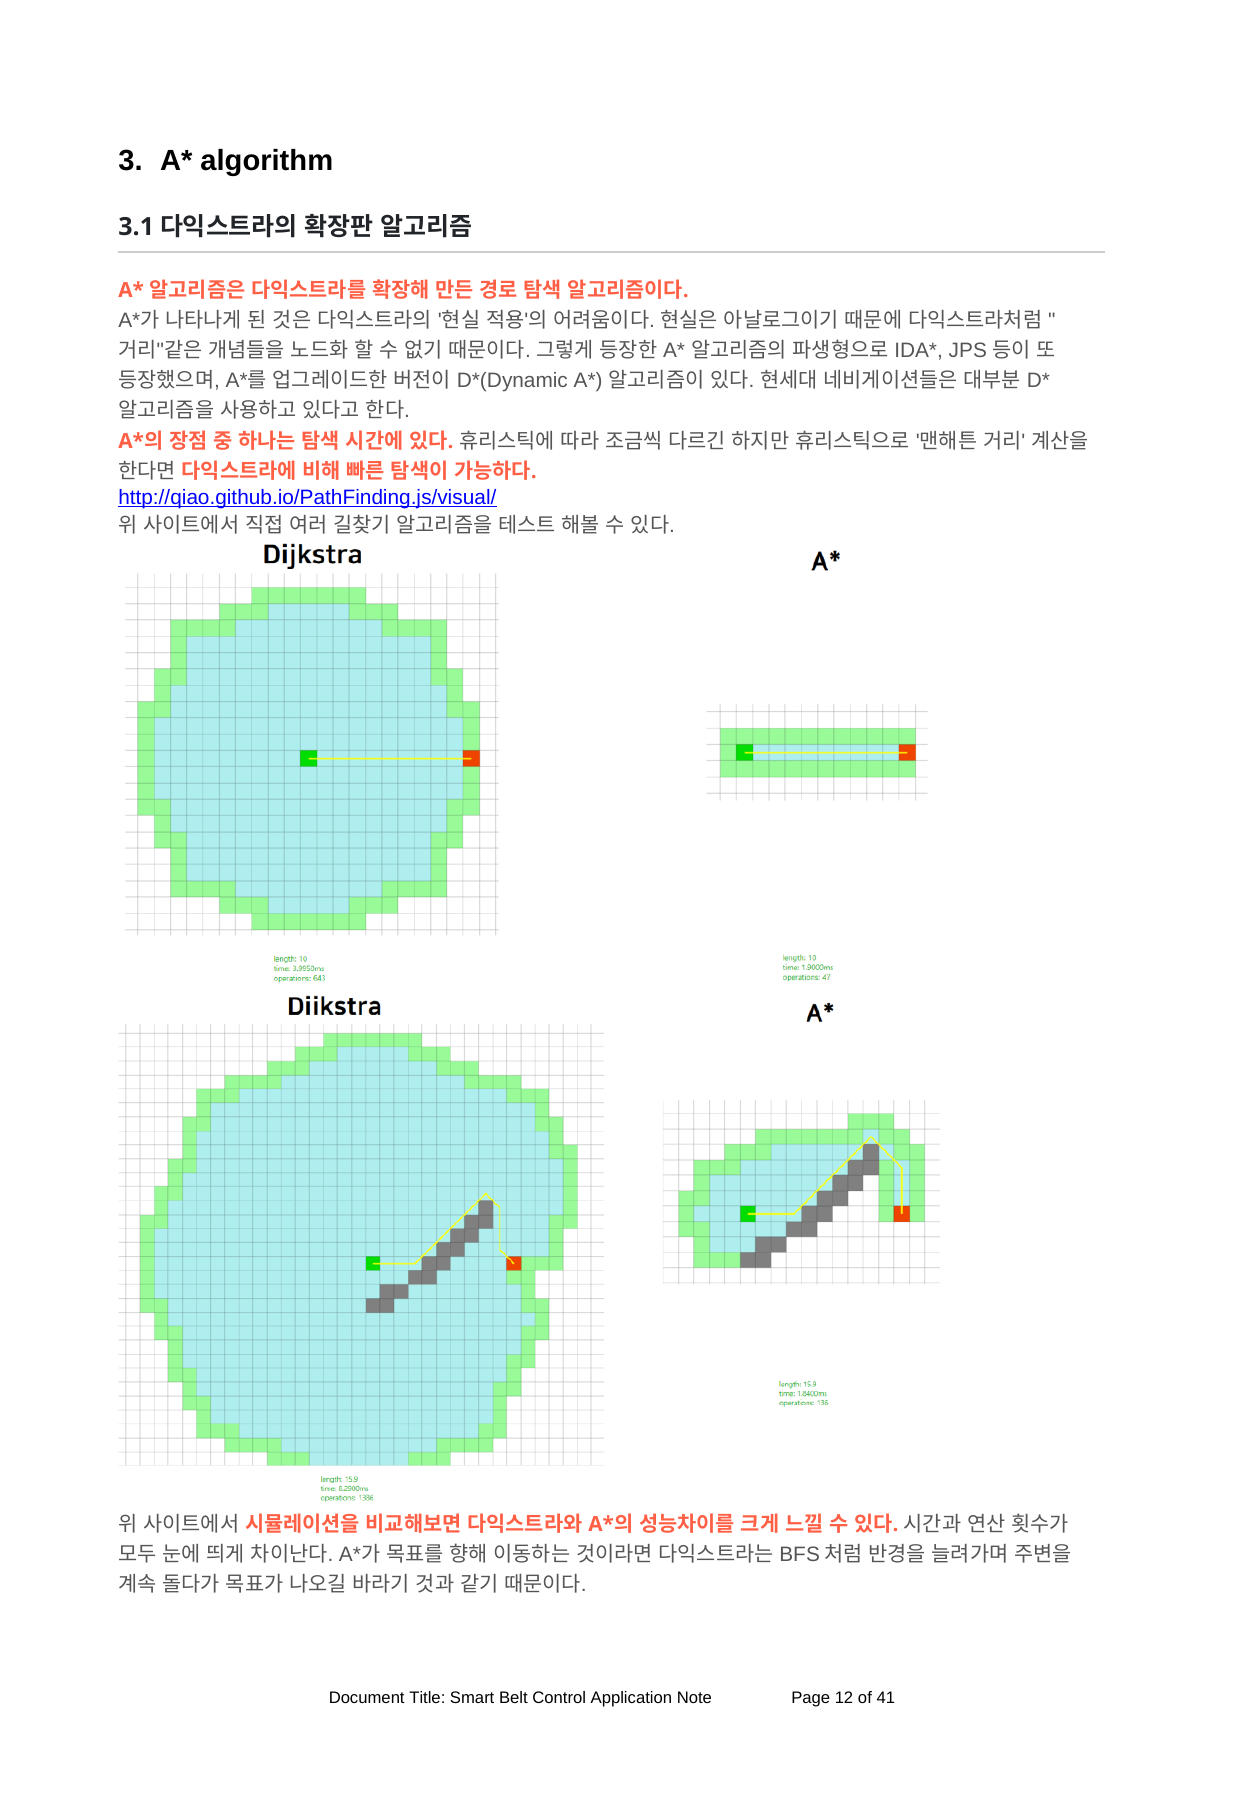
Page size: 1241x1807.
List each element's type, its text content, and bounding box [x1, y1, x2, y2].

text 위 사이트에서 직접 여러 길찾기 알고리즘을 테스트 해볼 수 있다. [118, 508, 1105, 539]
subtitle 다익스트라의 확장판 알고리즘 [118, 207, 1105, 251]
text A*가 나타나게 된 것은 다익스트라의 '현실 적용'의 어려움이다. 현실은 아날로그이기 때문에 다익스트라처럼 "거리"같은 개념들을 노드화 할 수 없기 때문이다. 그렇게 등장한 A* 알고리즘의 파생형으로 IDA*, JPS 등이 또 등장했으며, A*를 업그레이드한 버전이 D*(Dynamic A*) 알고리즘이 있다. 현세대 네비게이션들은 대부분 D* 알고리즘을 사용하고 있다고 한다. [118, 303, 1105, 424]
text A* 알고리즘은 다익스트라를 확장해 만든 경로 탐색 알고리즘이다. [118, 273, 1105, 303]
picture [118, 538, 947, 1507]
subtitle A* algorithm [118, 143, 1105, 177]
text http://qiao.github.io/PathFinding.js/visual/ [118, 484, 1105, 508]
text 위 사이트에서 시뮬레이션을 비교해보면 다익스트라와 A*의 성능차이를 크게 느낄 수 있다. 시간과 연산 횟수가 모두 눈에 띄게 차이난다. A*가 목표를 향해 이동하는 것이라면 다익스트라는 BFS처럼 반경을 늘려가며 주변을 계속 돌다가 목표가 나오길 바라기 것과 같기 때문이다. [118, 1507, 1105, 1597]
text A*의 장점 중 하나는 탐색 시간에 있다. 휴리스틱에 따라 조금씩 다르긴 하지만 휴리스틱으로 '맨해튼 거리' 계산을 한다면 다익스트라에 비해 빠른 탐색이 가능하다. [118, 424, 1105, 484]
